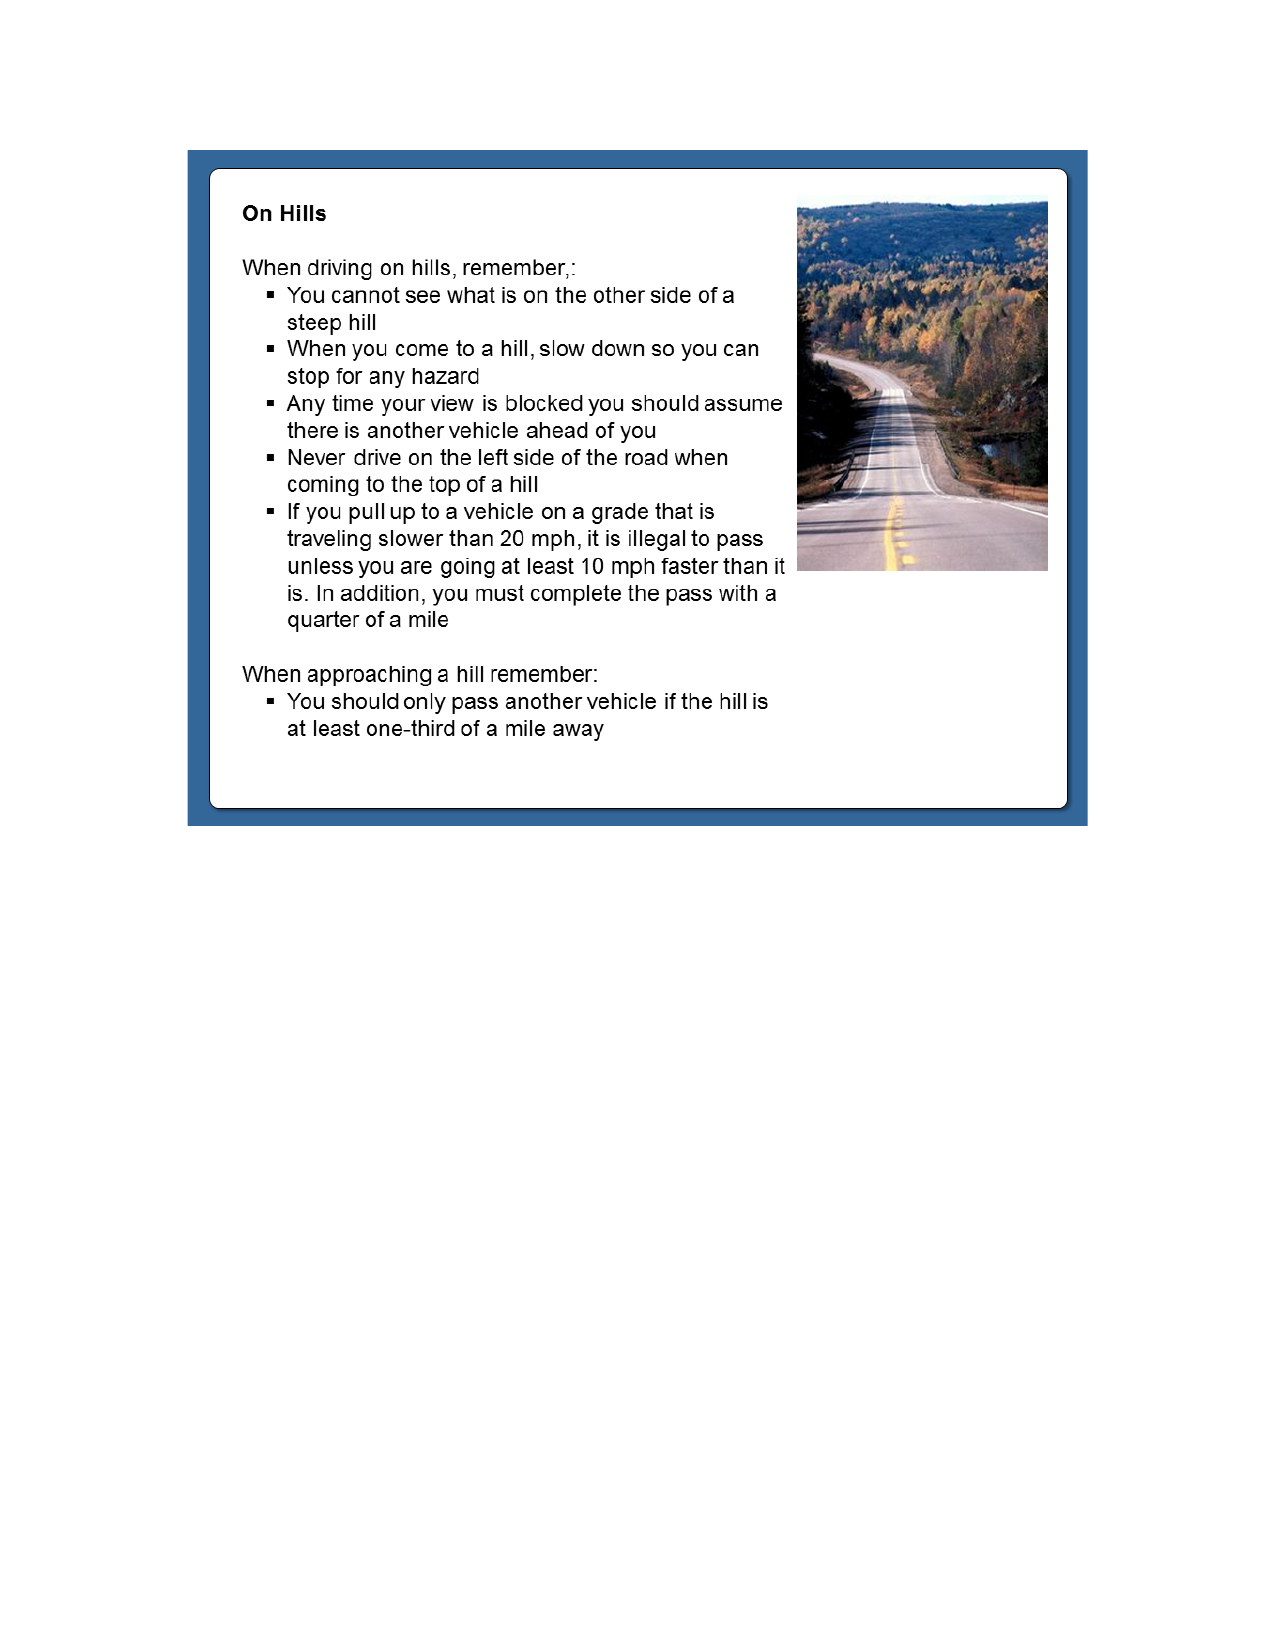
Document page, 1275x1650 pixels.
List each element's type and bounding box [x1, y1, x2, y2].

picture [187, 150, 1088, 826]
